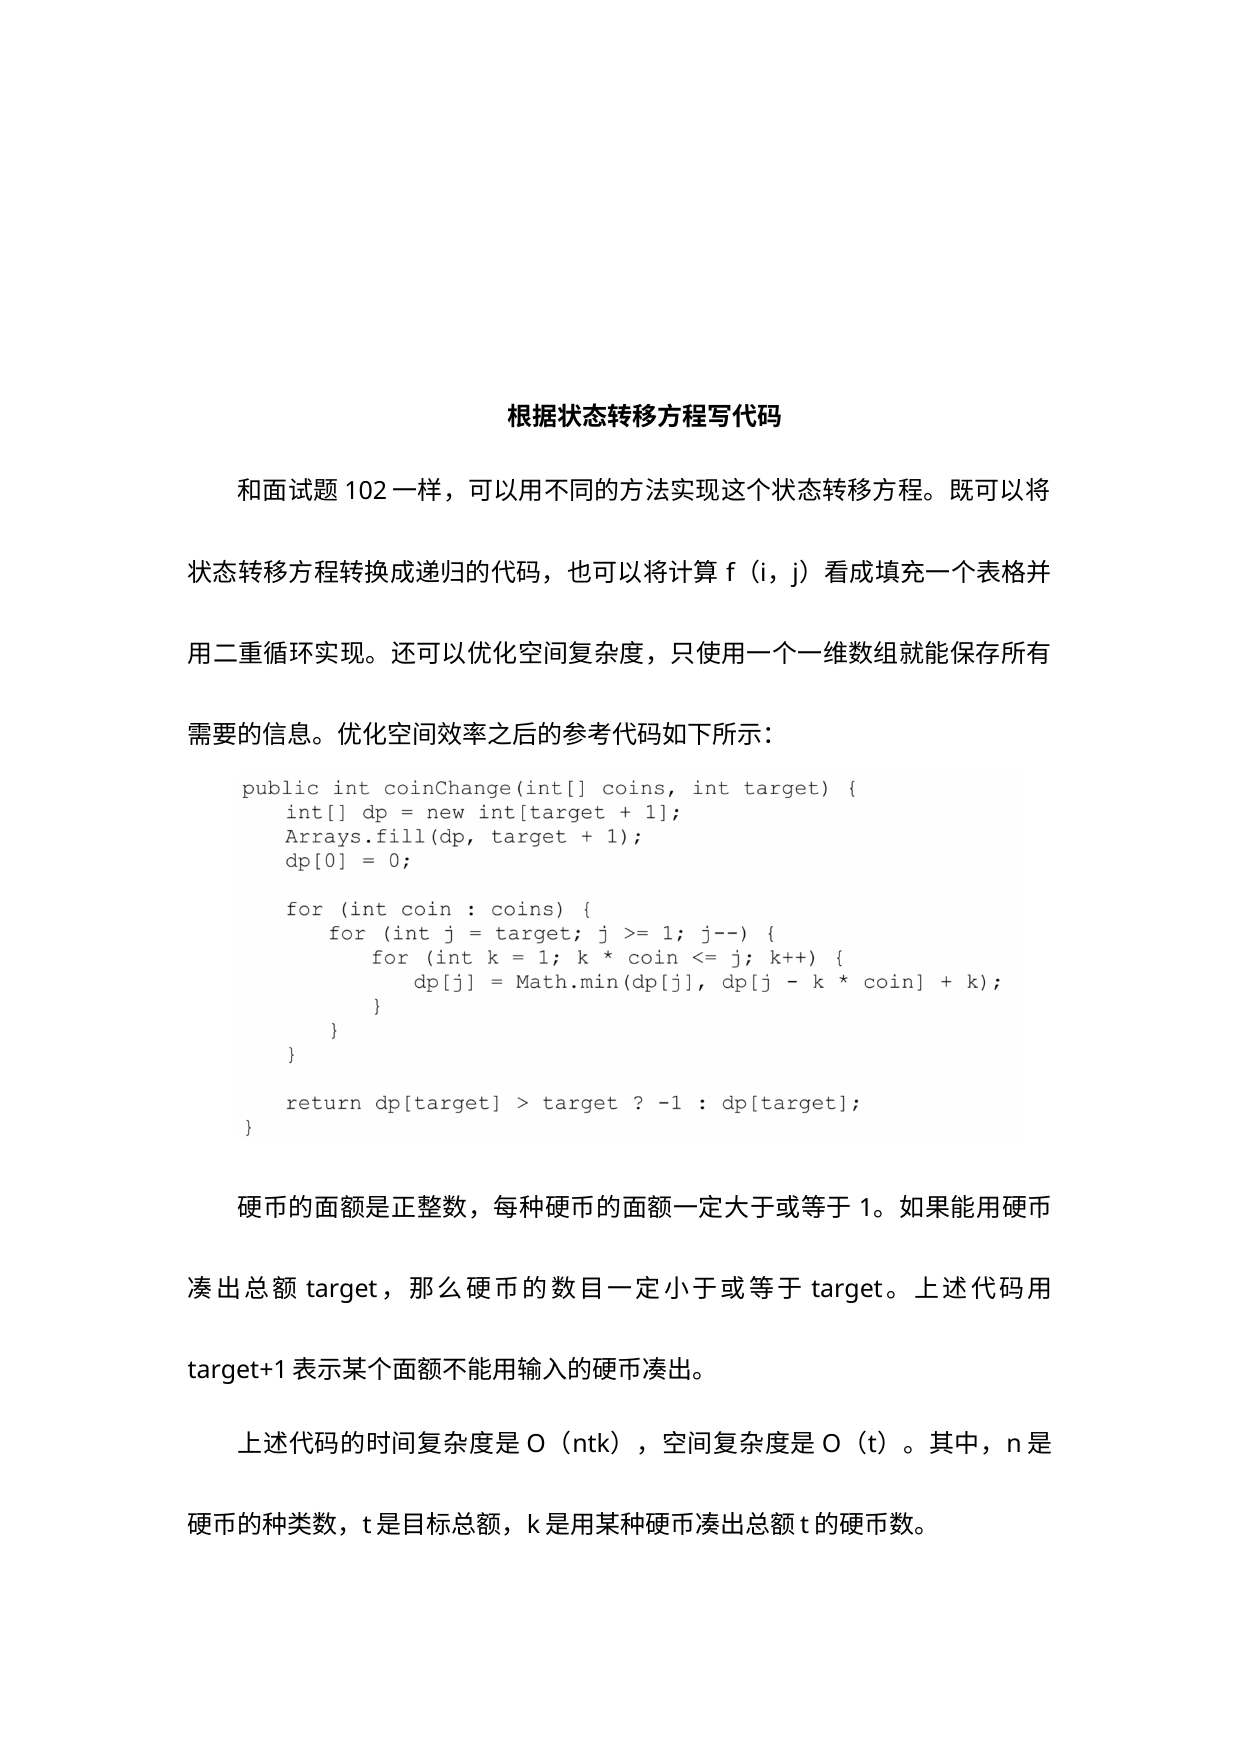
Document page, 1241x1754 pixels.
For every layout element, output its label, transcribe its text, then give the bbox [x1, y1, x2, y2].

picture [237, 774, 1023, 1138]
text 和面试题102一样，可以用不同的方法实现这个状态转移方程。既可以将状态转移方程转换成递归的代码，也可以将计算f（i，j）看成填充一个表格并用二重循环实现。还可以优化空间复杂度，只使用一个一维数组就能保存所有需要的信息。优化空间效率之后的参考代码如下所示： [187, 456, 1053, 765]
text 硬币的面额是正整数，每种硬币的面额一定大于或等于1。如果能用硬币凑出总额target，那么硬币的数目一定小于或等于target。上述代码用target+1表示某个面额不能用输入的硬币凑出。 [187, 1173, 1053, 1400]
text 根据状态转移方程写代码 [187, 382, 1053, 447]
text 上述代码的时间复杂度是O（ntk），空间复杂度是O（t）。其中，n是硬币的种类数，t是目标总额，k是用某种硬币凑出总额t的硬币数。 [187, 1409, 1053, 1555]
